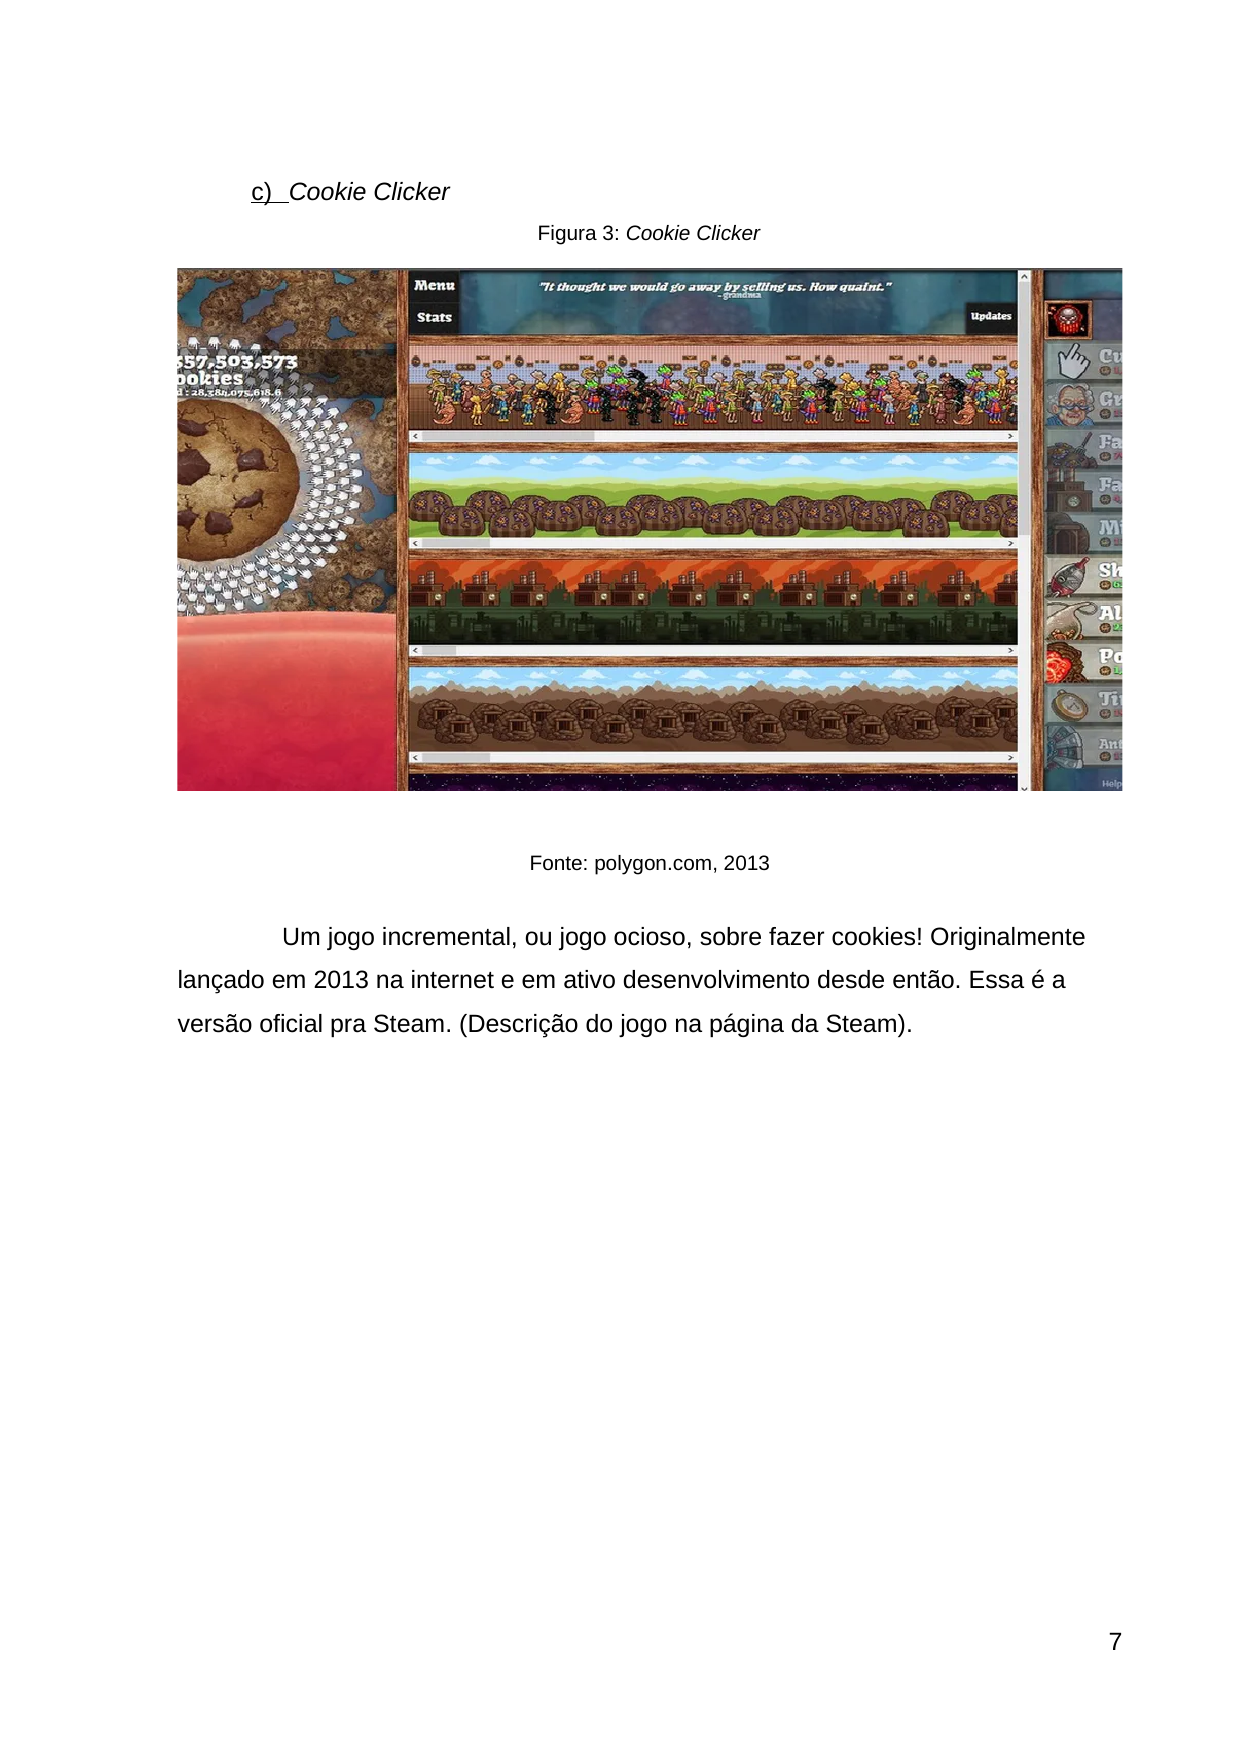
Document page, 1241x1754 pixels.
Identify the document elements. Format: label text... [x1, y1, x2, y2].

text Figura 3: Cookie Clicker [177, 220, 1122, 244]
list Cookie Clicker [251, 177, 1122, 206]
text Fonte: polygon.com, 2013 [177, 851, 1122, 874]
picture [177, 268, 1123, 791]
text Um jogo incremental, ou jogo ocioso, sobre fazer cookies! Originalmente lançado em 2013 na internet e em ativo desenvolvimento desde então. Essa é a versão oficial pra Steam. (Descrição do jogo na página da Steam). [177, 922, 1122, 1037]
